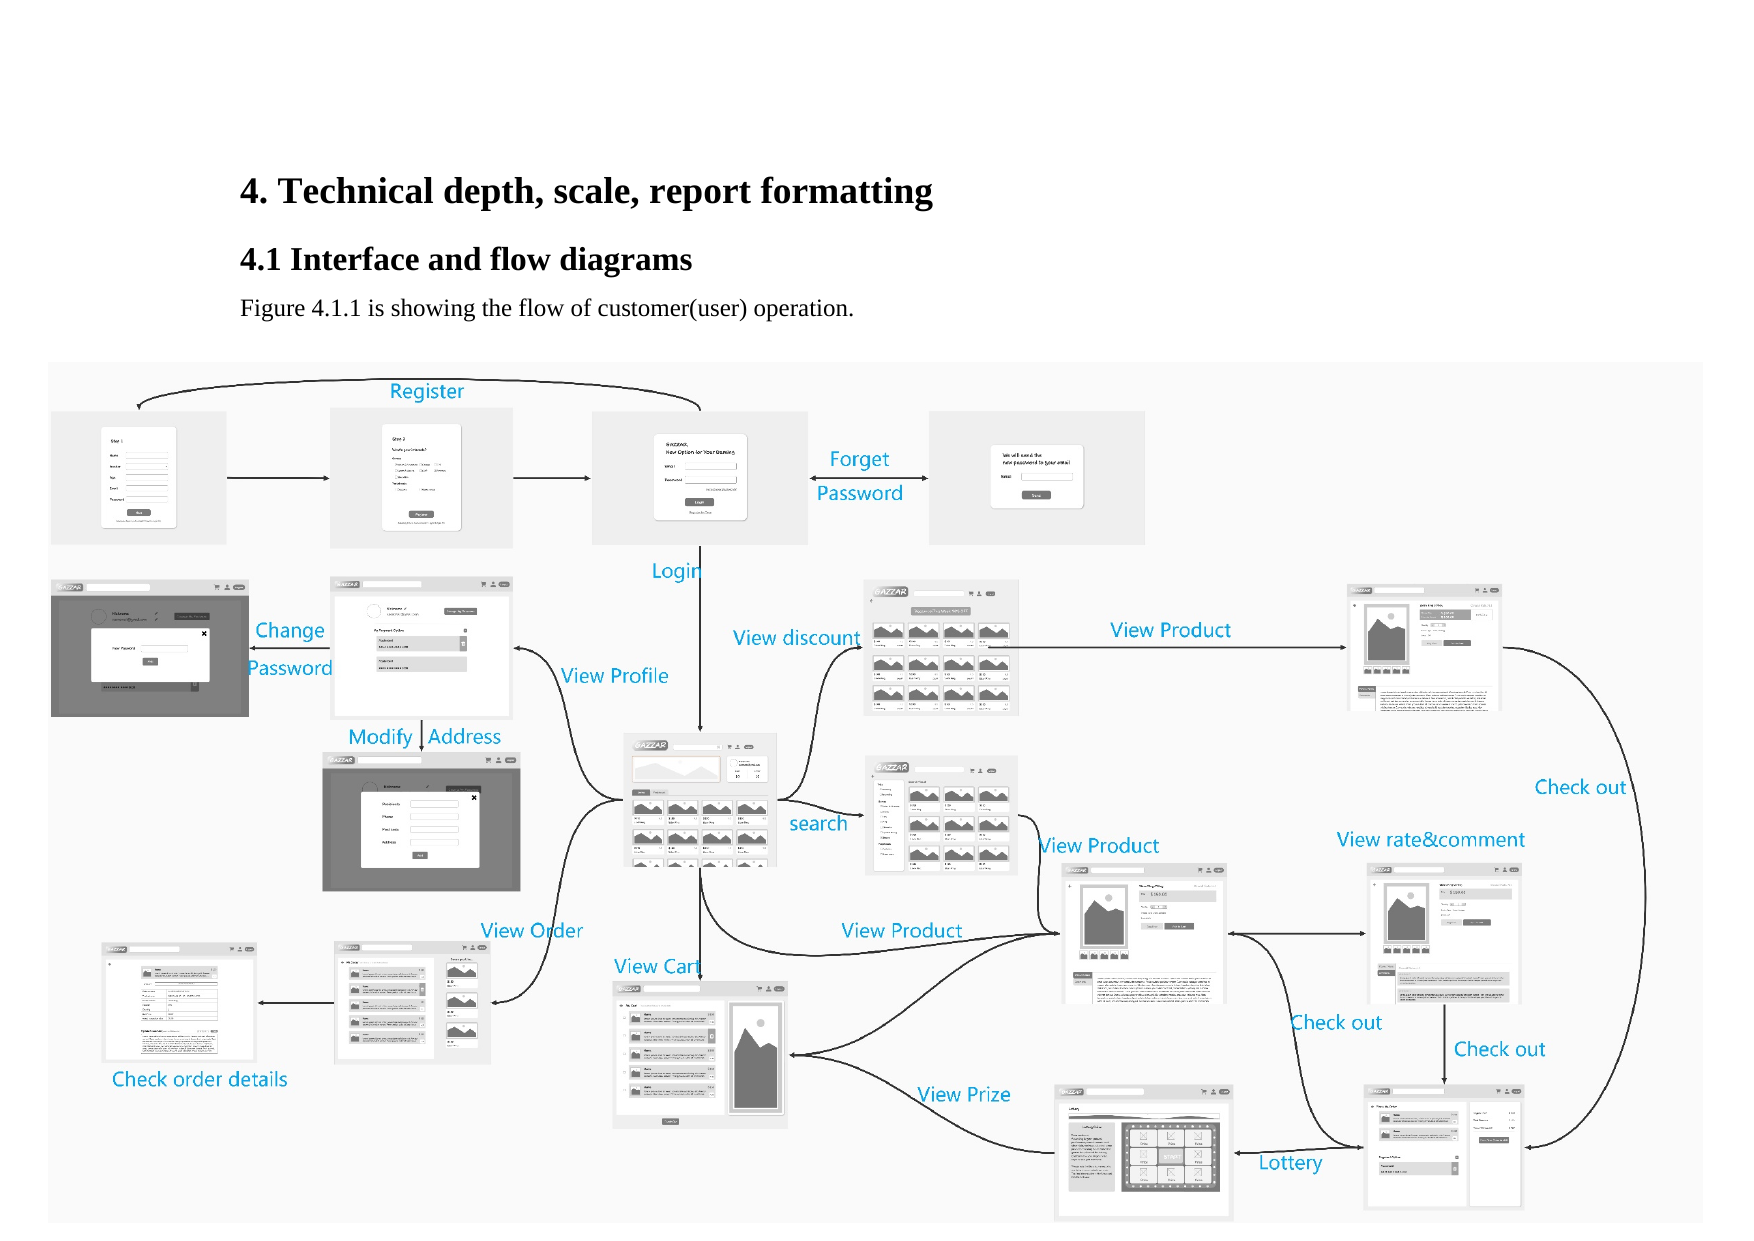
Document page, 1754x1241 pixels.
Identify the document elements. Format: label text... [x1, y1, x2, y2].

picture [46, 362, 1701, 1221]
subtitle 4. Technical depth, scale, report formatting [240, 168, 1514, 211]
text Figure 4.1.1 is showing the flow of customer(user) operation. [240, 293, 1514, 322]
subtitle 4.1 Interface and flow diagrams [240, 240, 1514, 278]
